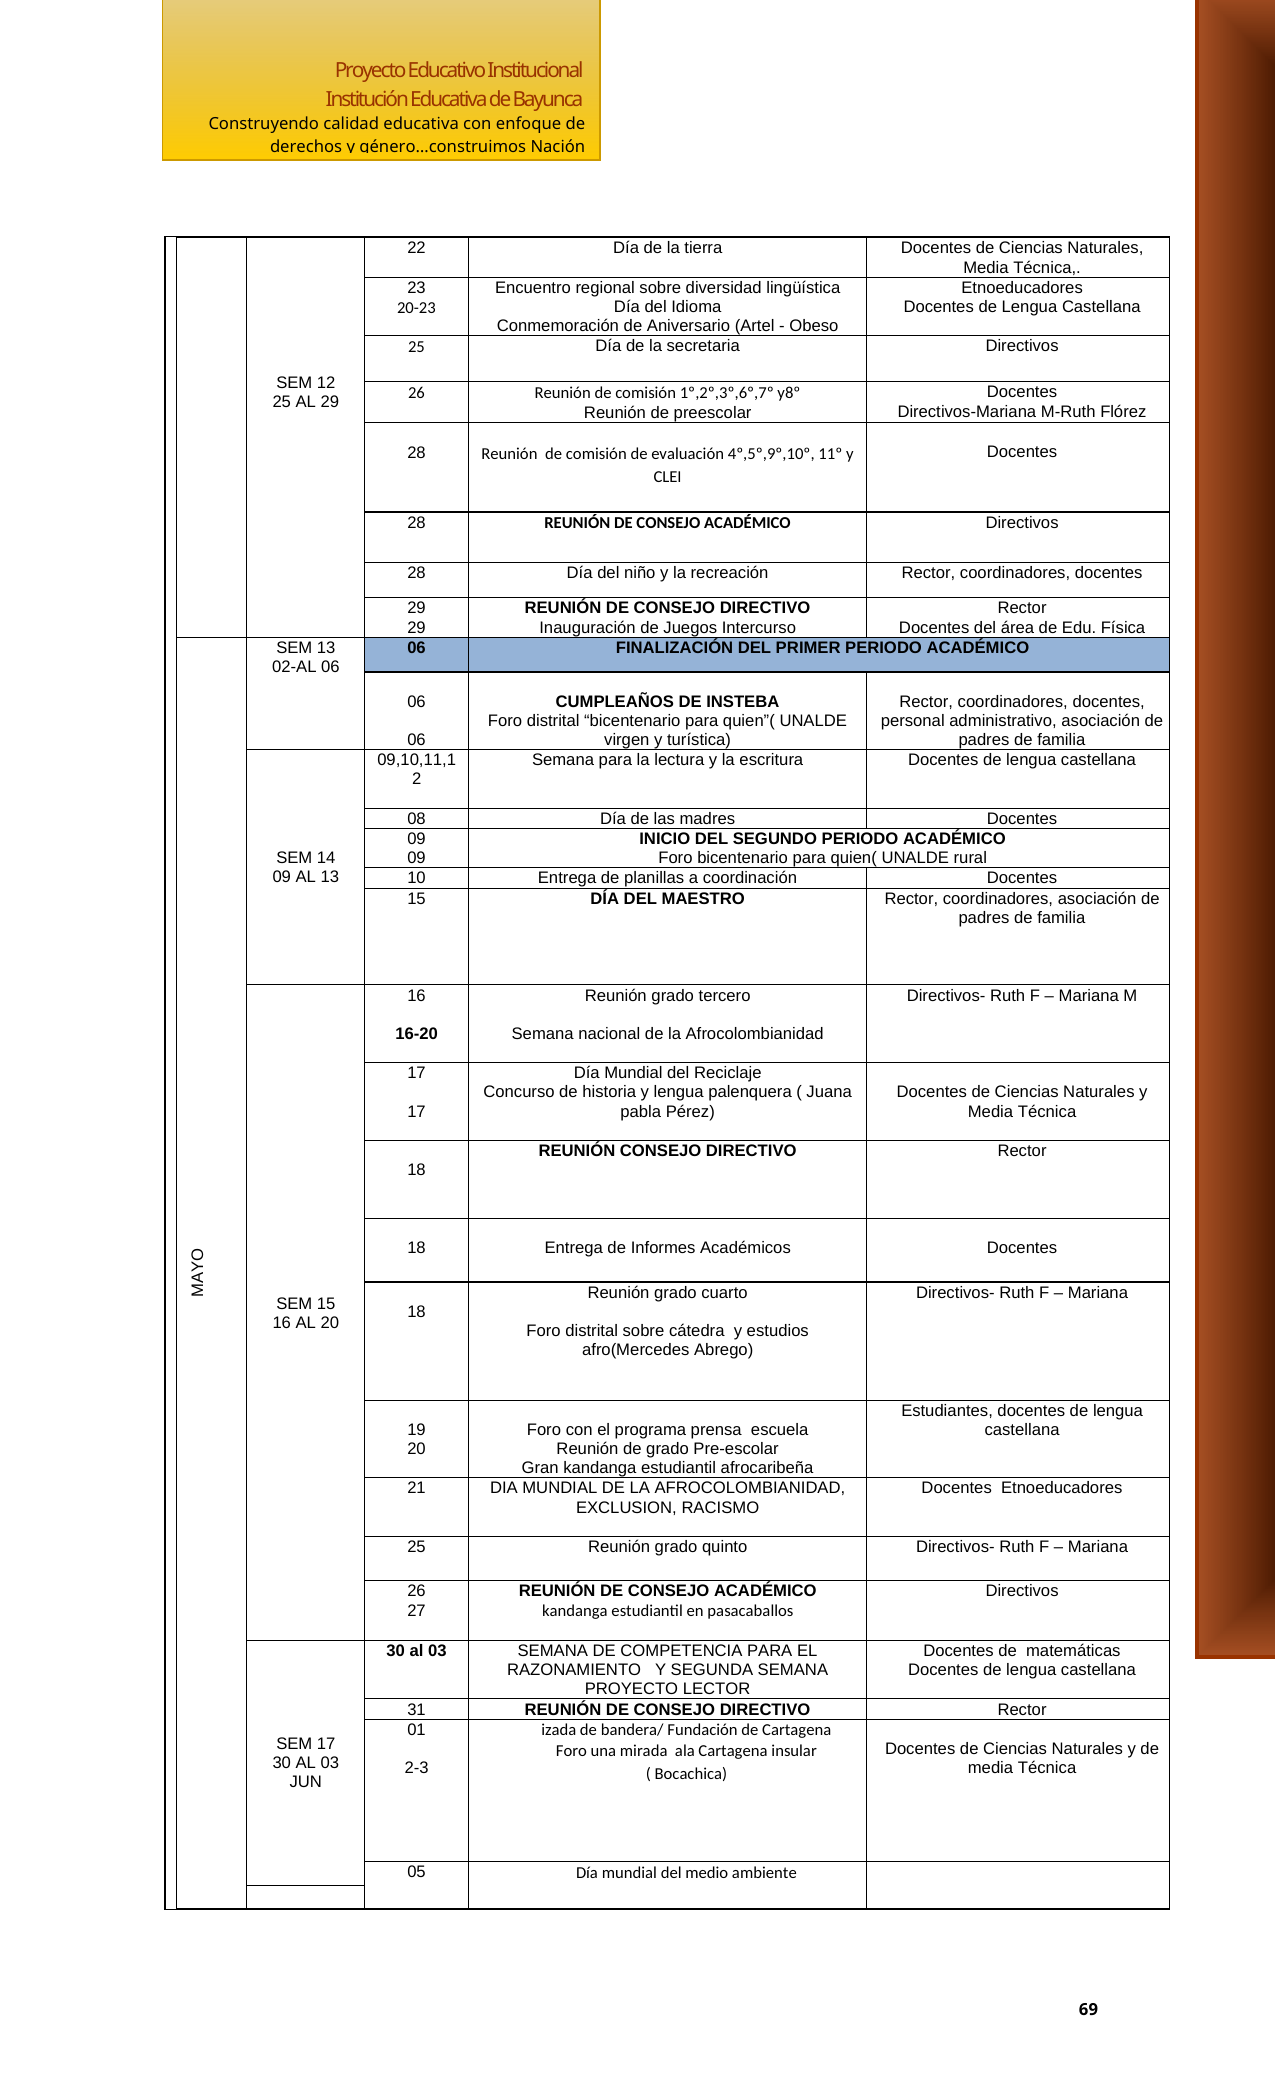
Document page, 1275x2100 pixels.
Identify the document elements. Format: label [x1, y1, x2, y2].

table_cell [365, 1720, 468, 1861]
table_cell [469, 1641, 866, 1698]
table_cell [365, 513, 468, 562]
table_cell [867, 278, 1169, 335]
table_cell [867, 336, 1169, 381]
table_cell [365, 809, 468, 828]
table_cell [469, 1720, 866, 1861]
table_cell [469, 985, 866, 1062]
table_cell [365, 238, 468, 277]
table_cell [247, 1641, 364, 1885]
table_cell [867, 1401, 1169, 1477]
table_cell [247, 638, 364, 749]
table_cell [365, 1581, 468, 1640]
table_cell [469, 829, 1169, 867]
table_cell [365, 1862, 468, 1908]
table_cell [365, 1699, 468, 1719]
table_cell [469, 423, 866, 511]
table_cell [867, 513, 1169, 562]
table_cell [469, 1537, 866, 1580]
table_cell [247, 1886, 364, 1908]
table_cell [867, 598, 1169, 637]
table_cell [469, 1401, 866, 1477]
table_cell [867, 889, 1169, 984]
table_cell [469, 336, 866, 381]
table_cell [365, 1641, 468, 1698]
table_cell [573, 1586, 580, 1594]
table_cell [365, 985, 468, 1062]
table_cell [867, 1641, 1169, 1698]
table_cell [469, 1699, 866, 1719]
table_cell [469, 1283, 866, 1400]
table_cell [365, 1401, 468, 1477]
table_cell [469, 1478, 866, 1536]
table_cell [177, 238, 246, 637]
table_cell [867, 1063, 1169, 1140]
table_cell [365, 423, 468, 511]
table_cell [365, 673, 468, 749]
table_cell [469, 673, 866, 749]
table_cell [867, 1141, 1169, 1218]
table_cell [867, 1581, 1169, 1640]
table_cell [365, 868, 468, 888]
table_cell [867, 1219, 1169, 1281]
table_cell [247, 238, 364, 637]
table_cell [365, 1141, 468, 1218]
table_cell [365, 1219, 468, 1281]
table_cell [867, 1699, 1169, 1719]
table_cell [867, 750, 1169, 808]
table_cell [469, 1862, 866, 1908]
table_cell [867, 809, 1169, 828]
table_cell [365, 750, 468, 808]
table_cell [579, 603, 586, 611]
table_cell [867, 1478, 1169, 1536]
table_cell [867, 868, 1169, 888]
table_cell [365, 829, 468, 867]
table_cell [365, 1537, 468, 1580]
table_cell [166, 237, 176, 1909]
table_cell [867, 1720, 1169, 1861]
table_cell [867, 1283, 1169, 1400]
table_cell [365, 1478, 468, 1536]
table_cell [469, 868, 866, 888]
table_cell [469, 1141, 866, 1218]
table_cell [469, 1063, 866, 1140]
table_cell [867, 673, 1169, 749]
table_cell [469, 278, 866, 335]
table_cell [365, 1283, 468, 1400]
table_cell [365, 563, 468, 597]
table_cell [365, 598, 468, 637]
table_cell [867, 1862, 1169, 1908]
table_cell [867, 1537, 1169, 1580]
table_cell [867, 423, 1169, 511]
table_cell [469, 809, 866, 828]
table_cell [469, 1581, 866, 1640]
table_cell [365, 336, 468, 381]
table_cell [365, 1063, 468, 1140]
table_cell [365, 889, 468, 984]
table_cell [365, 382, 468, 422]
table_cell [247, 750, 364, 984]
table_cell [469, 889, 866, 984]
table_cell [469, 750, 866, 808]
table_cell [469, 513, 866, 562]
table_cell [469, 598, 866, 637]
table_cell [469, 563, 866, 597]
table_cell [867, 382, 1169, 422]
table_cell [469, 382, 866, 422]
table_cell [867, 238, 1169, 277]
table_cell [469, 238, 866, 277]
table_cell [469, 1219, 866, 1281]
table_cell [867, 563, 1169, 597]
table_cell [247, 985, 364, 1640]
table_cell [365, 278, 468, 335]
table_cell [177, 638, 246, 1908]
table_cell [867, 985, 1169, 1062]
